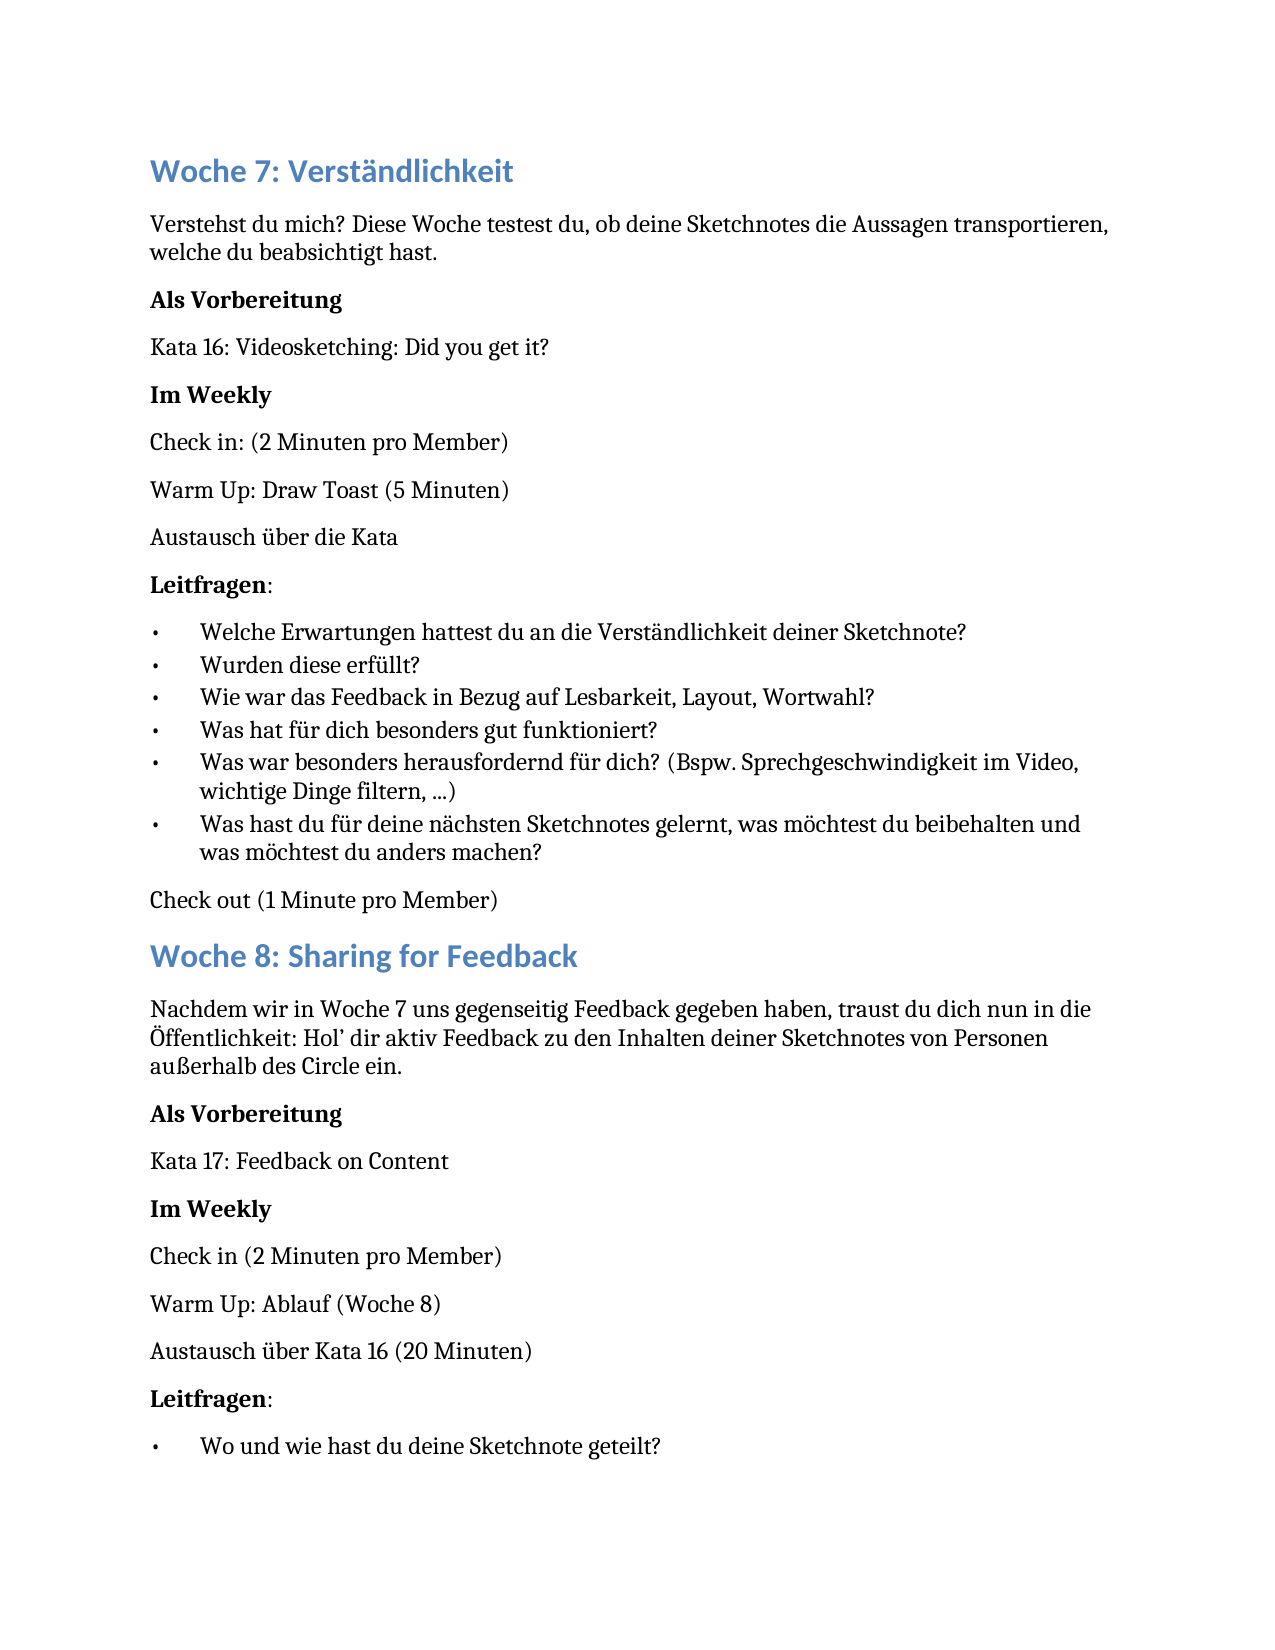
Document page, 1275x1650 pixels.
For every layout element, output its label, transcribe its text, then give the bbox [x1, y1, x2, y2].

text Leitfragen: [150, 1385, 1125, 1413]
list Wie war das Feedback in Bezug auf Lesbarkeit, Layout, Wortwahl? [150, 683, 1125, 712]
list Was war besonders herausfordernd für dich? (Bspw. Sprechgeschwindigkeit im Video, wichtige Dinge filtern, ...) [150, 748, 1125, 806]
text Warm Up: Draw Toast (5 Minuten) [150, 476, 1125, 504]
text Austausch über die Kata [150, 523, 1125, 552]
text Check out (1 Minute pro Member) [150, 886, 1125, 914]
text Als Vorbereitung [150, 286, 1125, 314]
subtitle Woche 7: Verständlichkeit [150, 150, 1125, 191]
list Welche Erwartungen hattest du an die Verständlichkeit deiner Sketchnote? [150, 618, 1125, 647]
text Als Vorbereitung [150, 1100, 1125, 1128]
list Wurden diese erfüllt? [150, 651, 1125, 679]
text Verstehst du mich? Diese Woche testest du, ob deine Sketchnotes die Aussagen transportieren, welche du beabsichtigt hast. [150, 209, 1125, 267]
text Leitfragen: [150, 571, 1125, 599]
list Was hast du für deine nächsten Sketchnotes gelernt, was möchtest du beibehalten und was möchtest du anders machen? [150, 809, 1125, 867]
text Check in: (2 Minuten pro Member) [150, 428, 1125, 457]
text Warm Up: Ablauf (Woche 8) [150, 1290, 1125, 1318]
text Austausch über Kata 16 (20 Minuten) [150, 1337, 1125, 1366]
subtitle Woche 8: Sharing for Feedback [150, 935, 1125, 976]
text Kata 16: Videosketching: Did you get it? [150, 333, 1125, 362]
list Was hat für dich besonders gut funktioniert? [150, 716, 1125, 744]
list Wo und wie hast du deine Sketchnote geteilt? [150, 1432, 1125, 1461]
text Nachdem wir in Woche 7 uns gegenseitig Feedback gegeben haben, traust du dich nun in die Öffentlichkeit: Hol’ dir aktiv Feedback zu den Inhalten deiner Sketchnotes von Personen außerhalb des Circle ein. [150, 995, 1125, 1081]
text Check in (2 Minuten pro Member) [150, 1242, 1125, 1271]
text Im Weekly [150, 381, 1125, 409]
text Kata 17: Feedback on Content [150, 1147, 1125, 1176]
text Im Weekly [150, 1195, 1125, 1223]
